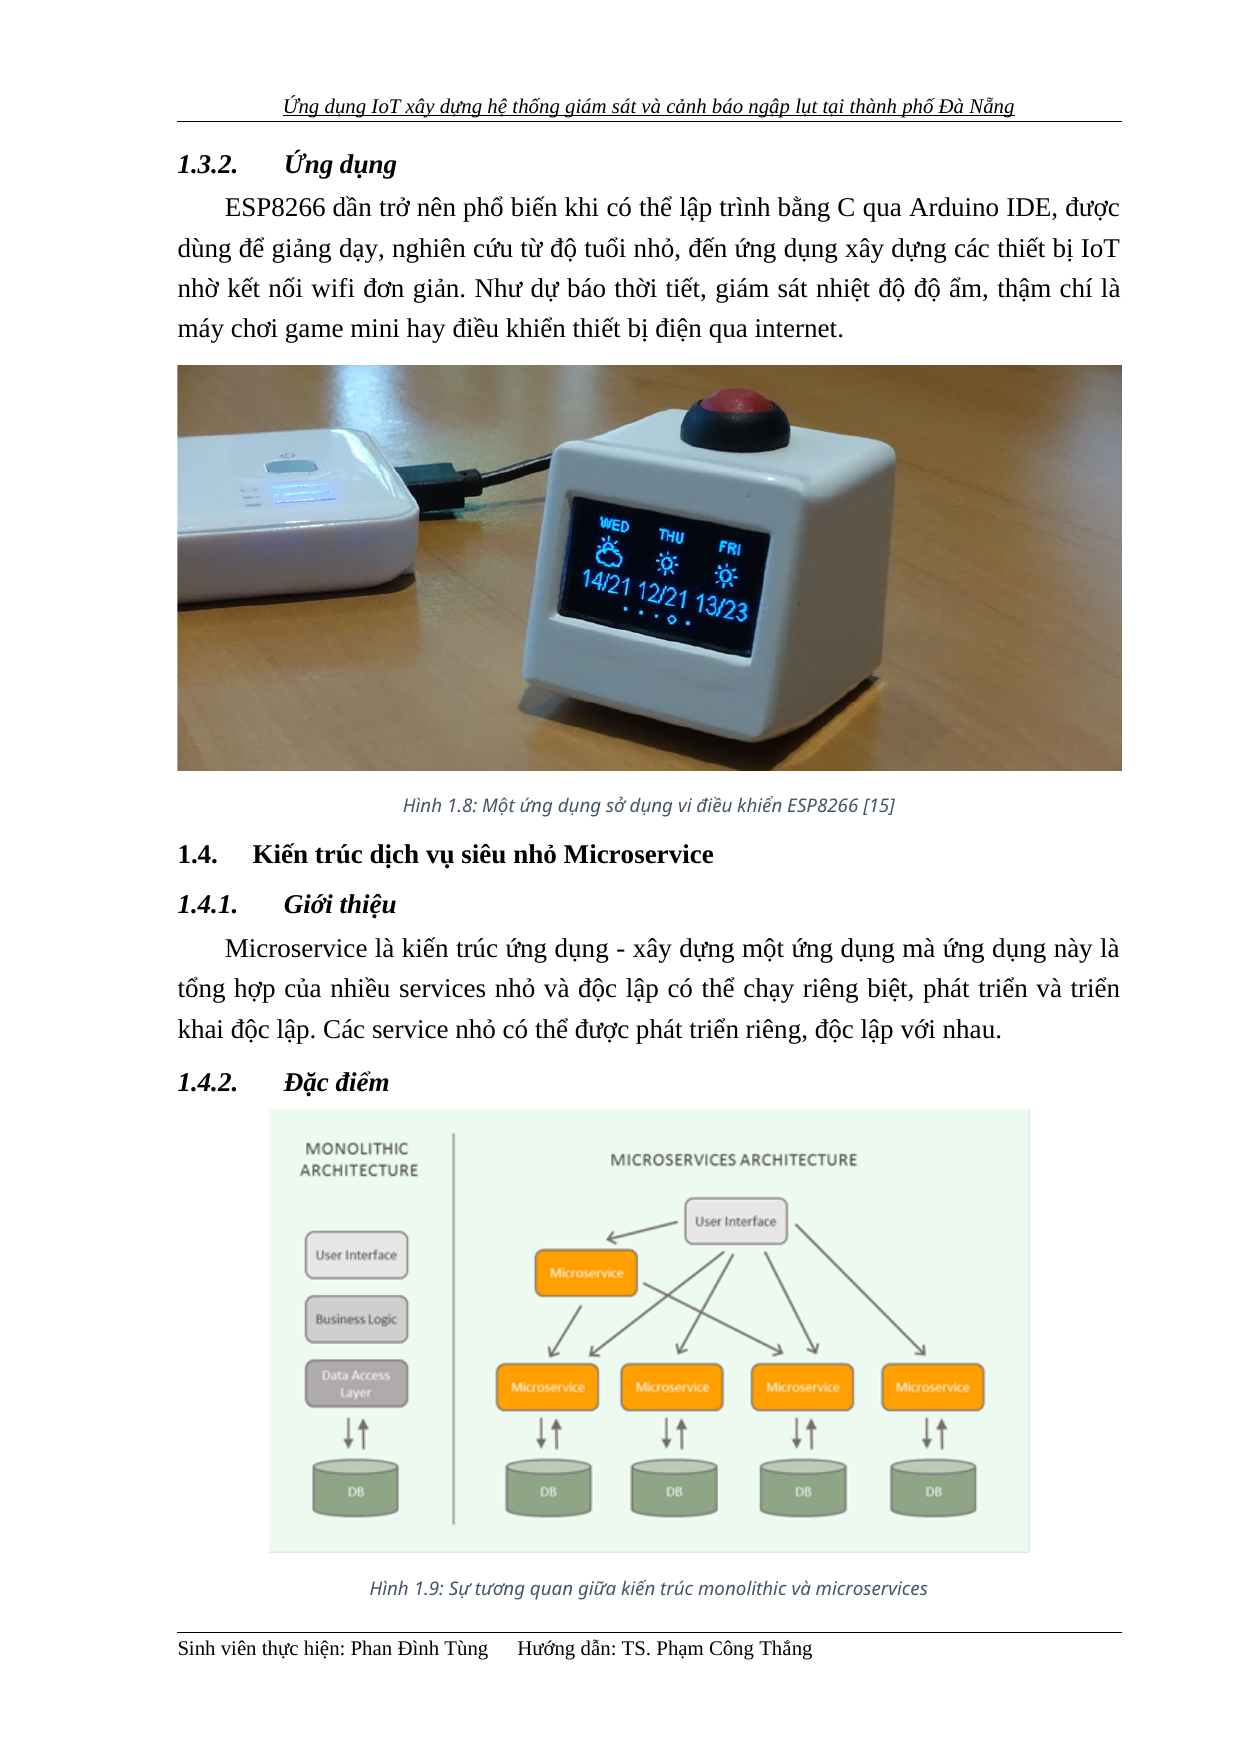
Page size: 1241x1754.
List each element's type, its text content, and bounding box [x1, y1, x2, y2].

subtitle 1.4.1. Giới thiệu [177, 888, 1122, 920]
subtitle 1.4. Kiến trúc dịch vụ siêu nhỏ Microservice [177, 838, 1122, 869]
picture [269, 1109, 1031, 1554]
text Hình .: Một ứng dụng sở dụng vi điều khiển ESP8266 [177, 792, 1122, 817]
text Microservice là kiến trúc ứng dụng - xây dựng một ứng dụng mà ứng dụng này là tổng hợp của nhiều services nhỏ và độc lập có thể chạy riêng biệt, phát triển và triển khai độc lập. Các service nhỏ có thể được phát triển riêng, độc lập với nhau. [177, 932, 1122, 1044]
subtitle 1.4.2. Đặc điểm [177, 1066, 1122, 1097]
subtitle 1.3.2. Ứng dụng [177, 148, 1122, 179]
picture [177, 365, 1122, 771]
text ESP8266 dần trở nên phổ biến khi có thể lập trình bằng C qua Arduino IDE, được dùng để giảng dạy, nghiên cứu từ độ tuổi nhỏ, đến ứng dụng xây dựng các thiết bị IoT nhờ kết nối wifi đơn giản. Như dự báo thời tiết, giám sát nhiệt độ độ ẩm, thậm chí là máy chơi game mini hay điều khiển thiết bị điện qua internet. [177, 191, 1122, 344]
